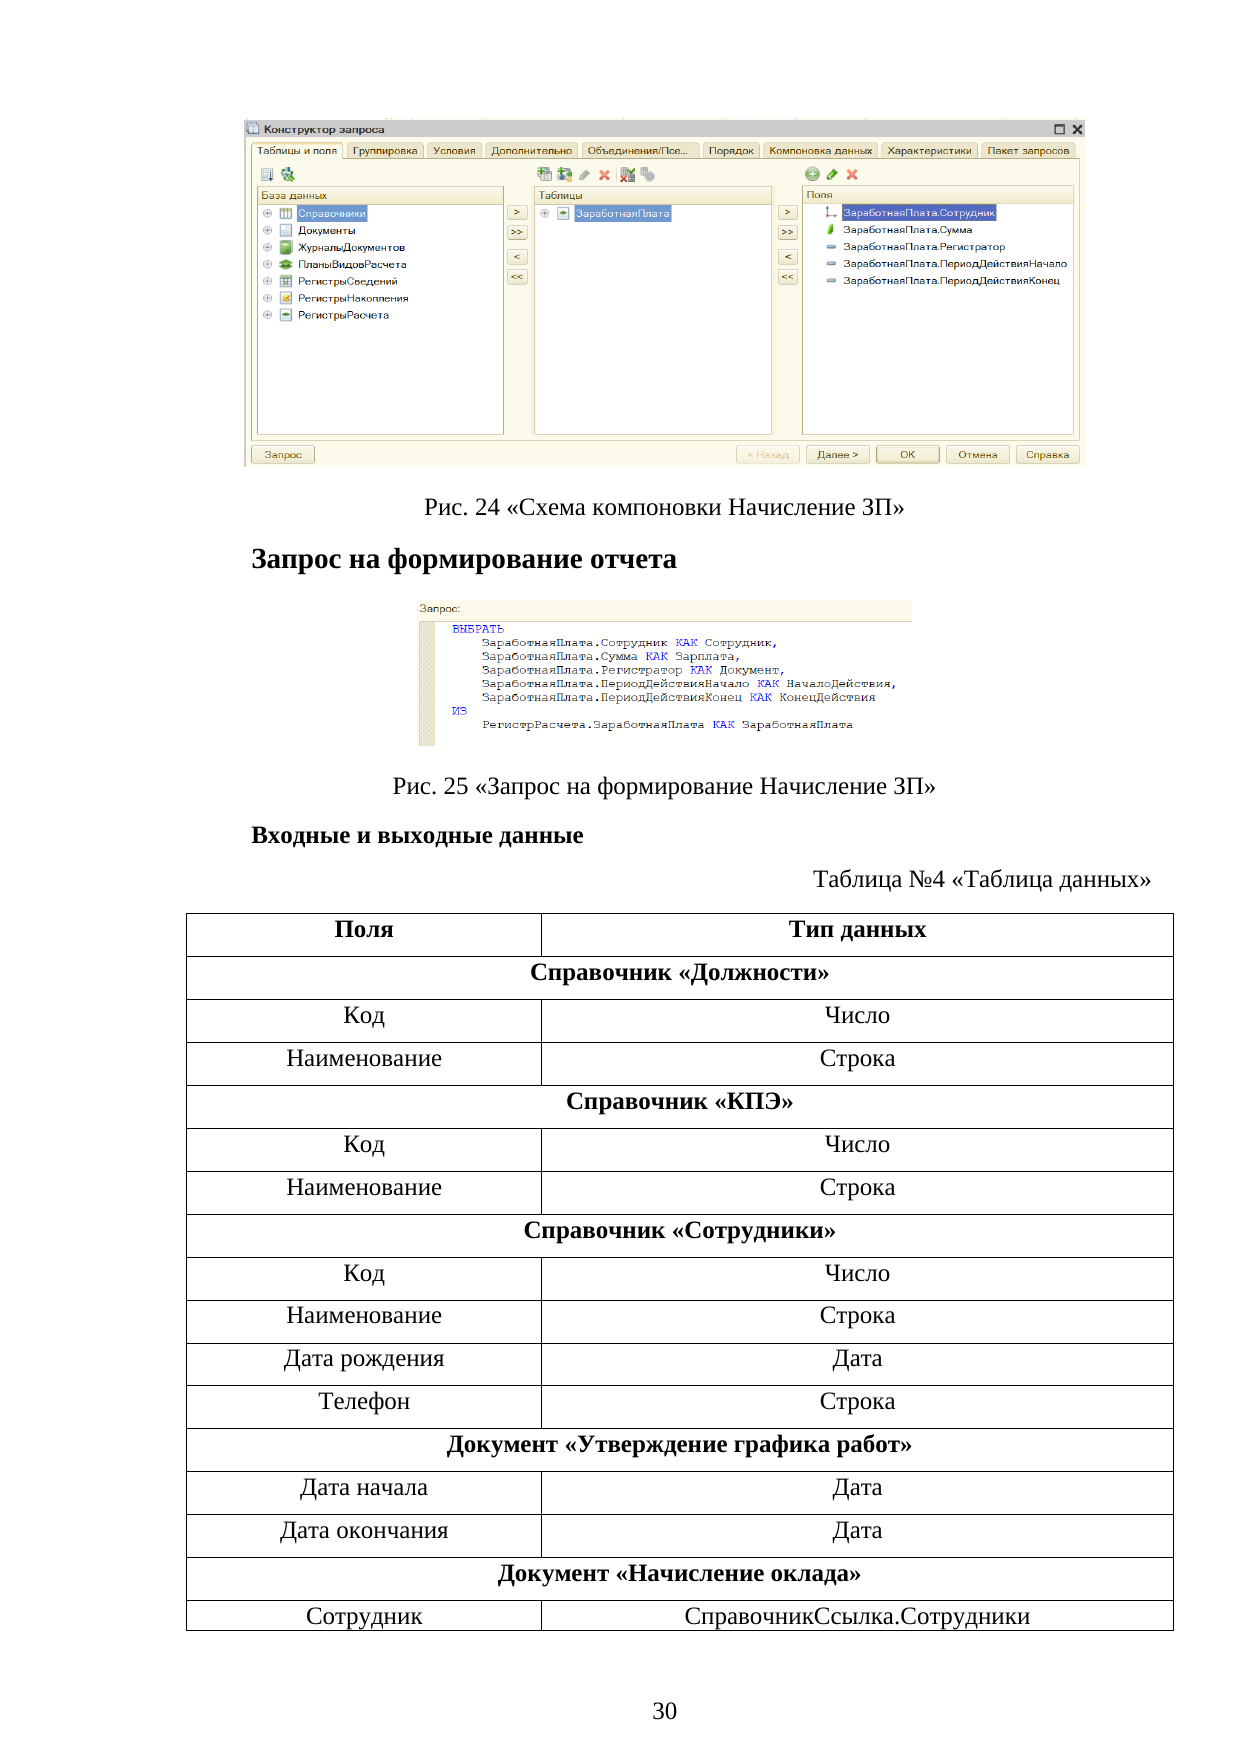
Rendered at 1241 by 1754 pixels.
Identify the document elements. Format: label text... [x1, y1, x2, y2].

table_cell Справочник «Должности» [187, 957, 1173, 999]
table_cell Строка [542, 1301, 1173, 1342]
table_cell Наименование [187, 1301, 541, 1342]
table_cell Строка [542, 1386, 1173, 1428]
table_cell Документ «Утверждение графика работ» [187, 1429, 1173, 1471]
table_cell Число [542, 1000, 1173, 1042]
table_cell Число [542, 1258, 1173, 1299]
table_cell Справочник «Сотрудники» [187, 1215, 1173, 1257]
table_header Тип данных [542, 914, 1173, 956]
table_cell Наименование [187, 1172, 541, 1214]
picture [243, 118, 1085, 467]
table_cell Дата [542, 1472, 1173, 1514]
table_cell Число [542, 1129, 1173, 1171]
table_cell Телефон [187, 1386, 541, 1428]
table_cell Строка [542, 1172, 1173, 1214]
table_cell Дата [542, 1515, 1173, 1557]
table_cell Дата [542, 1344, 1173, 1385]
table_cell Сотрудник [187, 1601, 541, 1630]
table_header Поля [187, 914, 541, 956]
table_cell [542, 1601, 1173, 1630]
table_cell Дата начала [187, 1472, 541, 1514]
table_cell Код [187, 1129, 541, 1171]
table_cell Строка [542, 1043, 1173, 1085]
table_cell Код [187, 1258, 541, 1299]
text Запрос на формирование отчета [177, 541, 1152, 575]
picture [416, 600, 912, 746]
table_cell Дата окончания [187, 1515, 541, 1557]
text Рис. 25 «Запрос на формирование Начисление ЗП» [177, 771, 1152, 800]
table_cell Документ «Начисление оклада» [187, 1558, 1173, 1600]
table_cell Наименование [187, 1043, 541, 1085]
table_cell Дата рождения [187, 1344, 541, 1385]
table_cell Справочник «КПЭ» [187, 1086, 1173, 1128]
table_cell Код [187, 1000, 541, 1042]
text Рис. 24 «Схема компоновки Начисление ЗП» [177, 492, 1152, 521]
text Таблица №4 «Таблица данных» [177, 864, 1152, 892]
text Входные и выходные данные [177, 821, 1152, 849]
